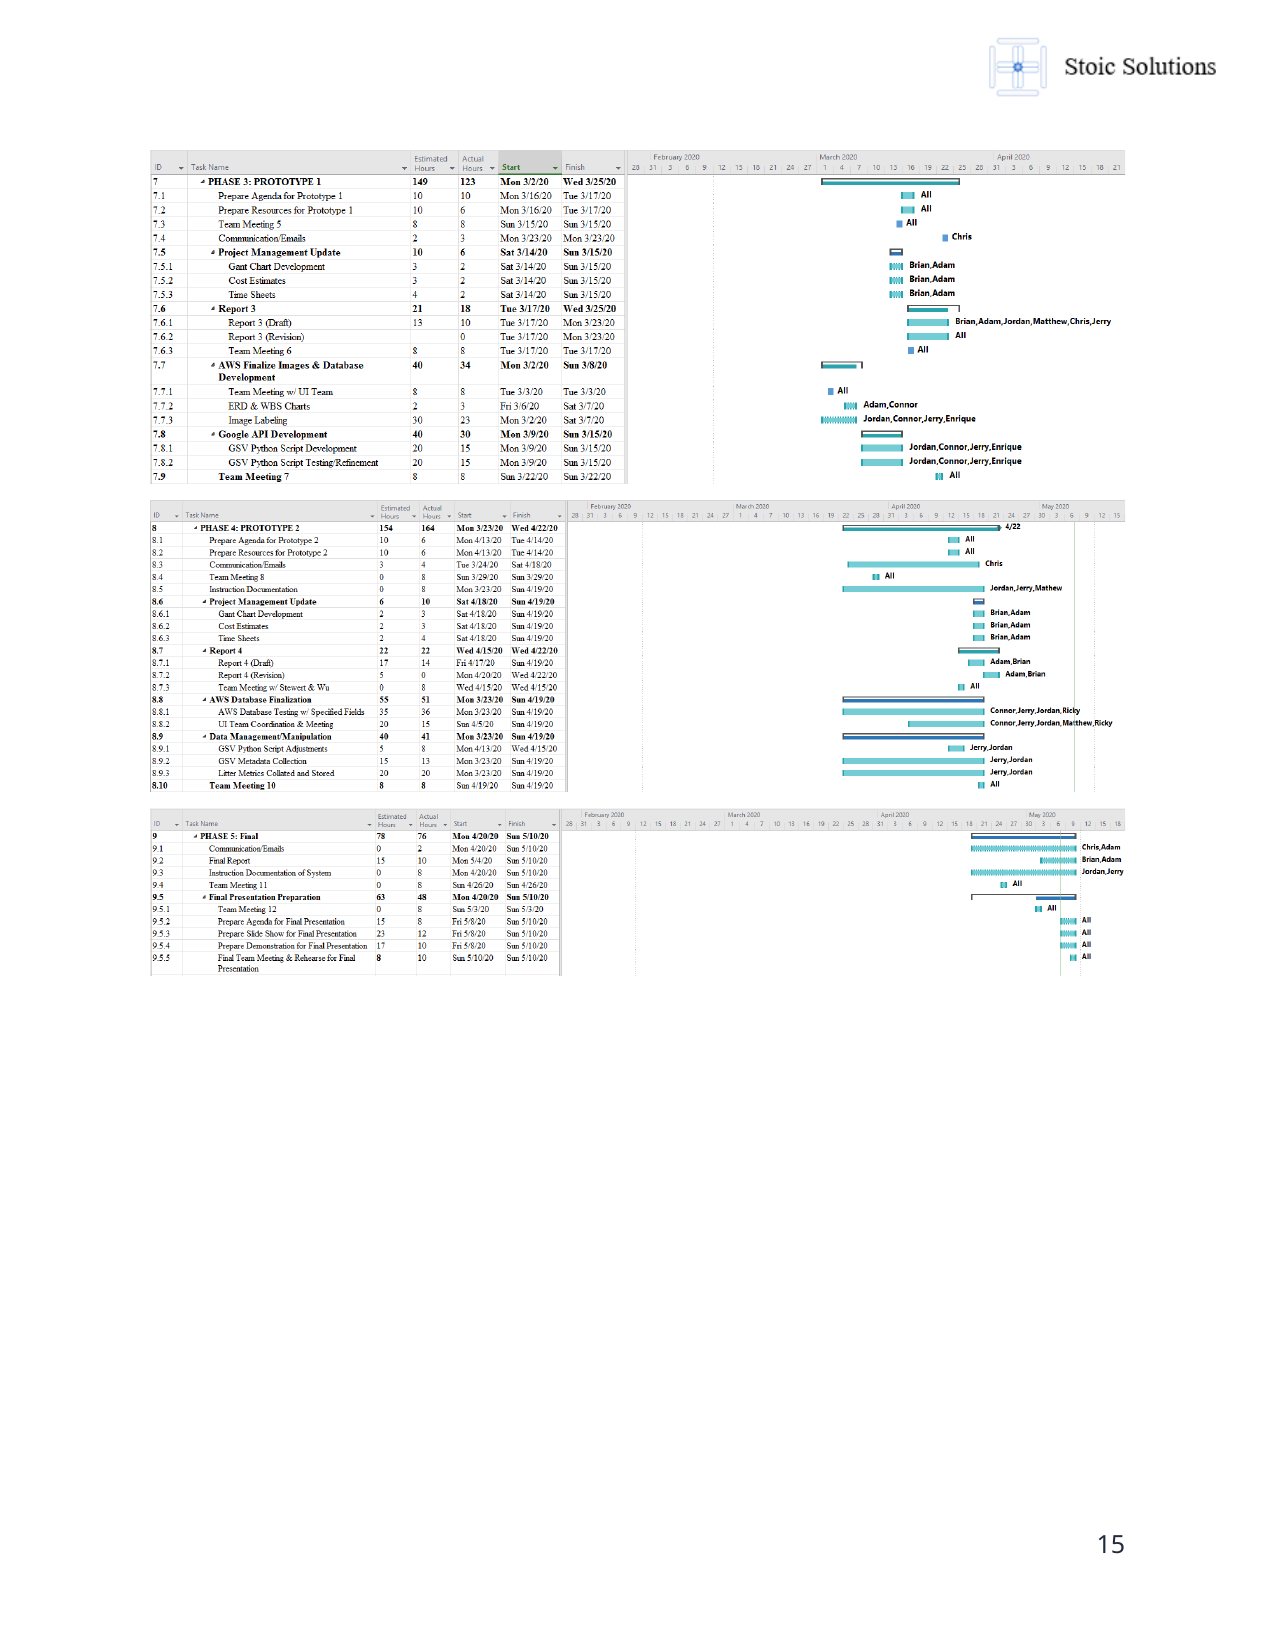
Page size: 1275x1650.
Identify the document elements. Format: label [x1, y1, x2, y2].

picture [150, 500, 1125, 792]
picture [150, 808, 1125, 976]
picture [984, 34, 1220, 102]
picture [150, 150, 1125, 484]
